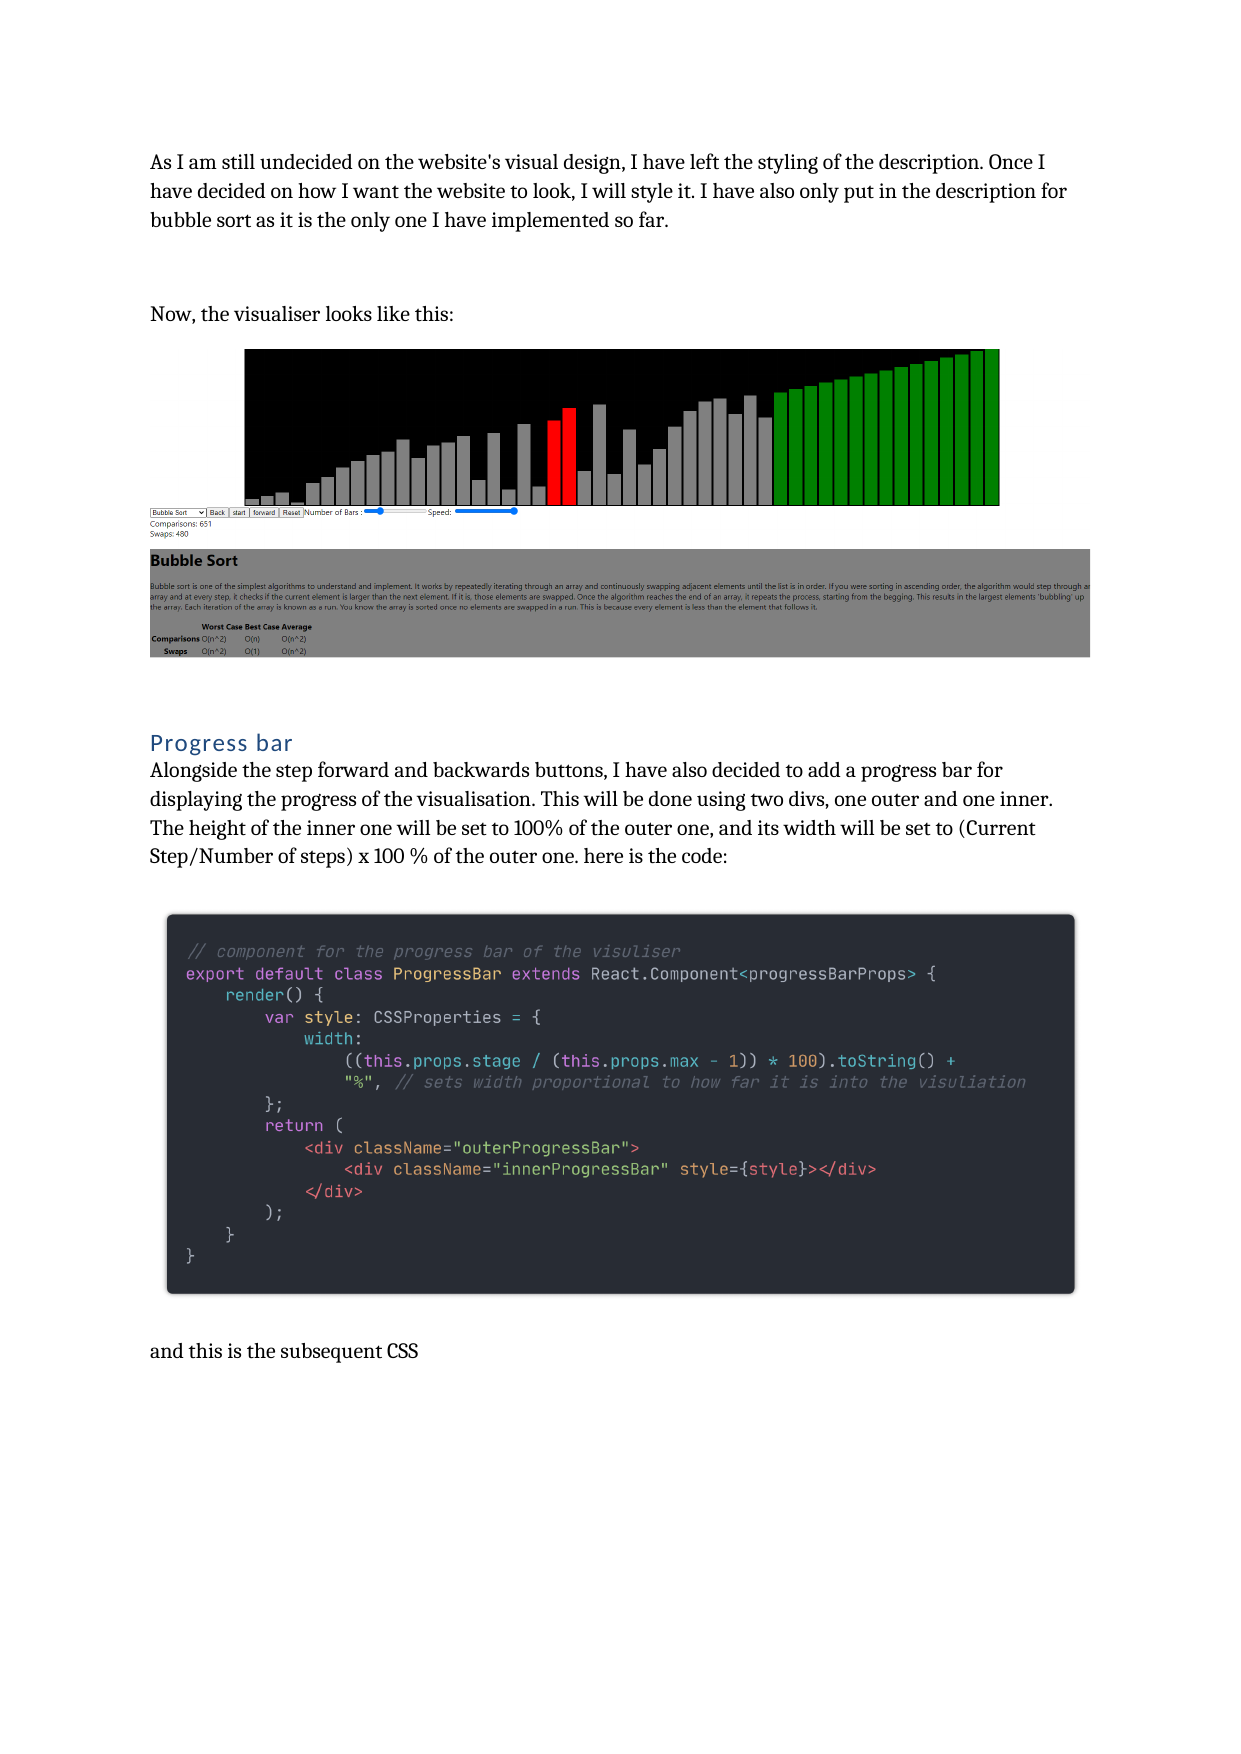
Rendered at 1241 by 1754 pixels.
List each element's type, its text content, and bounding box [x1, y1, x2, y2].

picture [150, 891, 1091, 1317]
subtitle Progress bar [150, 727, 1090, 758]
picture [150, 349, 1091, 658]
text Alongside the step forward and backwards buttons, I have also decided to add a progress bar for displaying the progress of the visualisation. This will be done using two divs, one outer and one inner. The height of the inner one will be set to 100% of the outer one, and its width will be set to (Current Step/Number of steps) x 100 % of the outer one. here is the code: [150, 758, 1090, 869]
text and this is the subsequent CSS [150, 1338, 1090, 1364]
text As I am still undecided on the website's visual design, I have left the styling of the description. Once I have decided on how I want the website to look, I will style it. I have also only put in the description for bubble sort as it is the only one I have implemented so far. [150, 150, 1090, 232]
text Now, the visualiser looks like this: [150, 302, 1090, 327]
